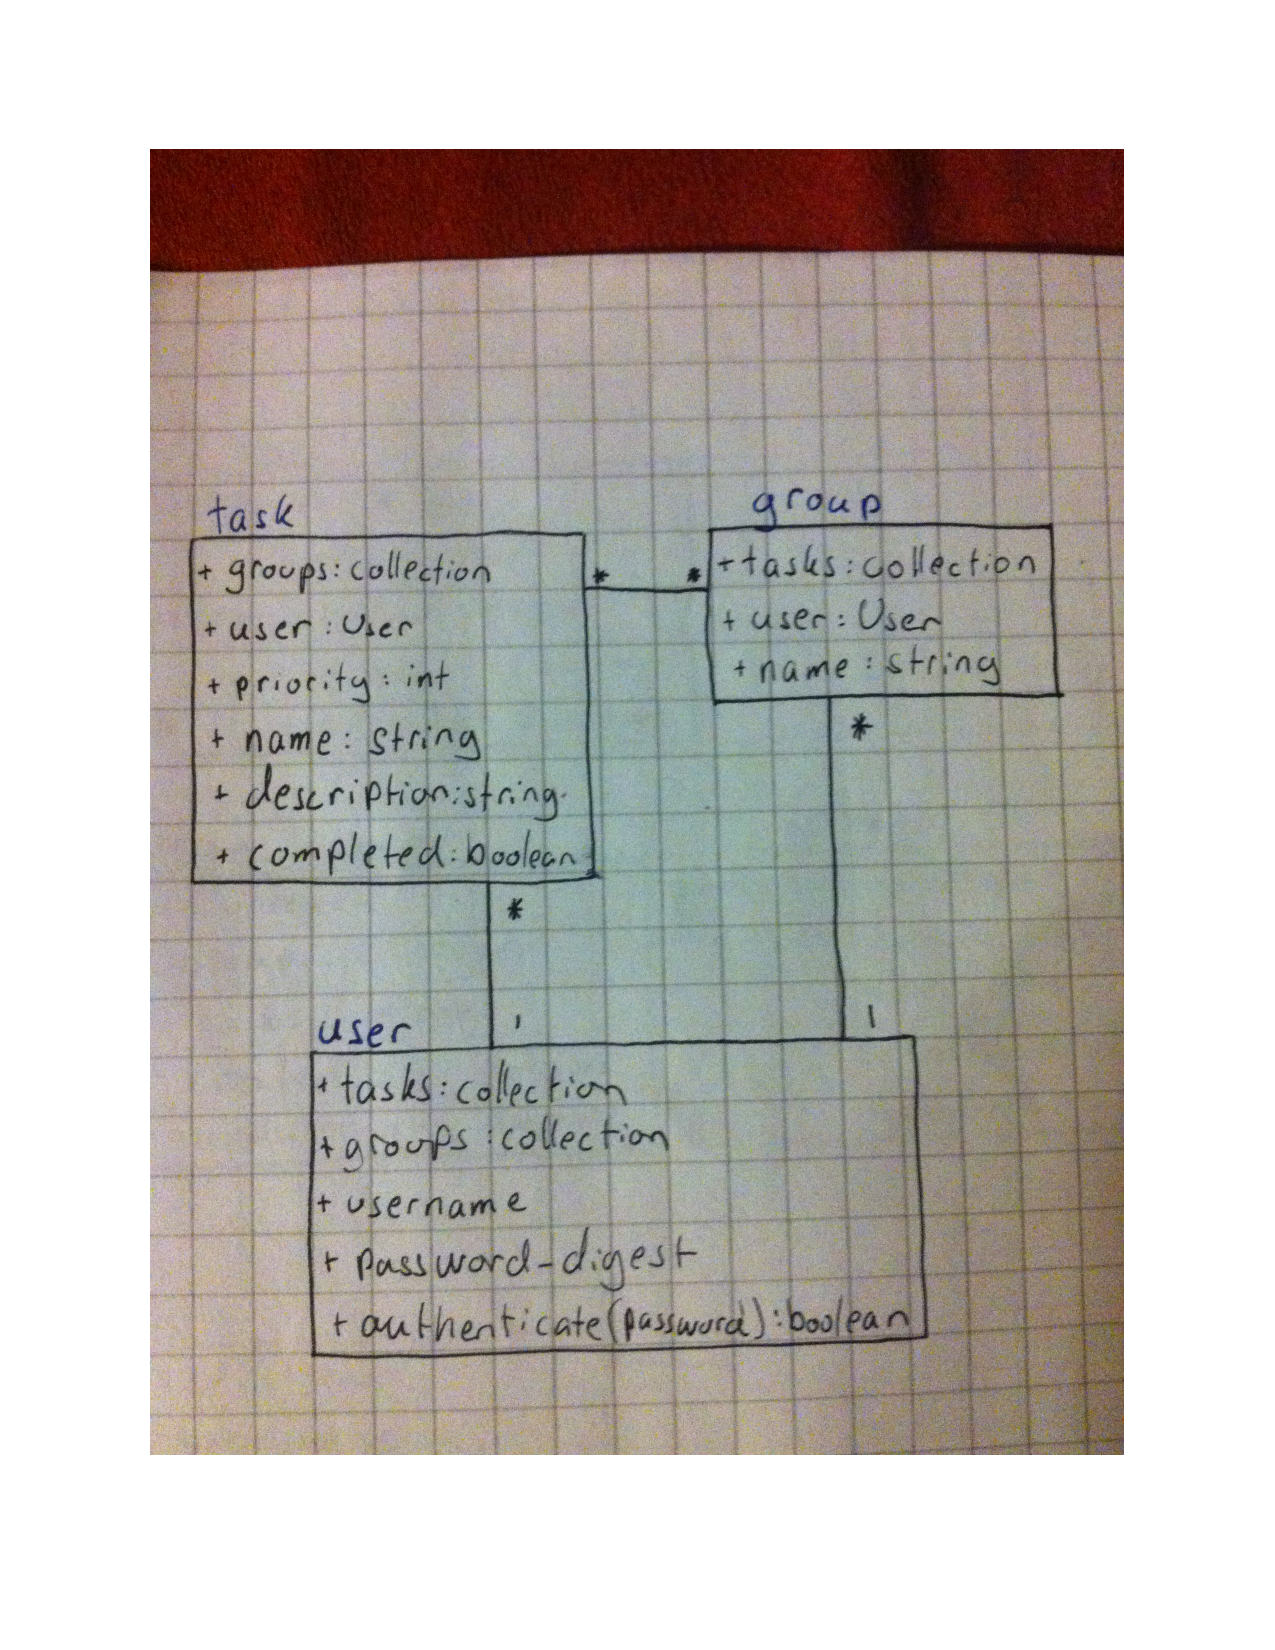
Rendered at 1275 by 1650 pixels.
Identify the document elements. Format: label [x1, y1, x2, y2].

picture [150, 149, 1124, 1455]
